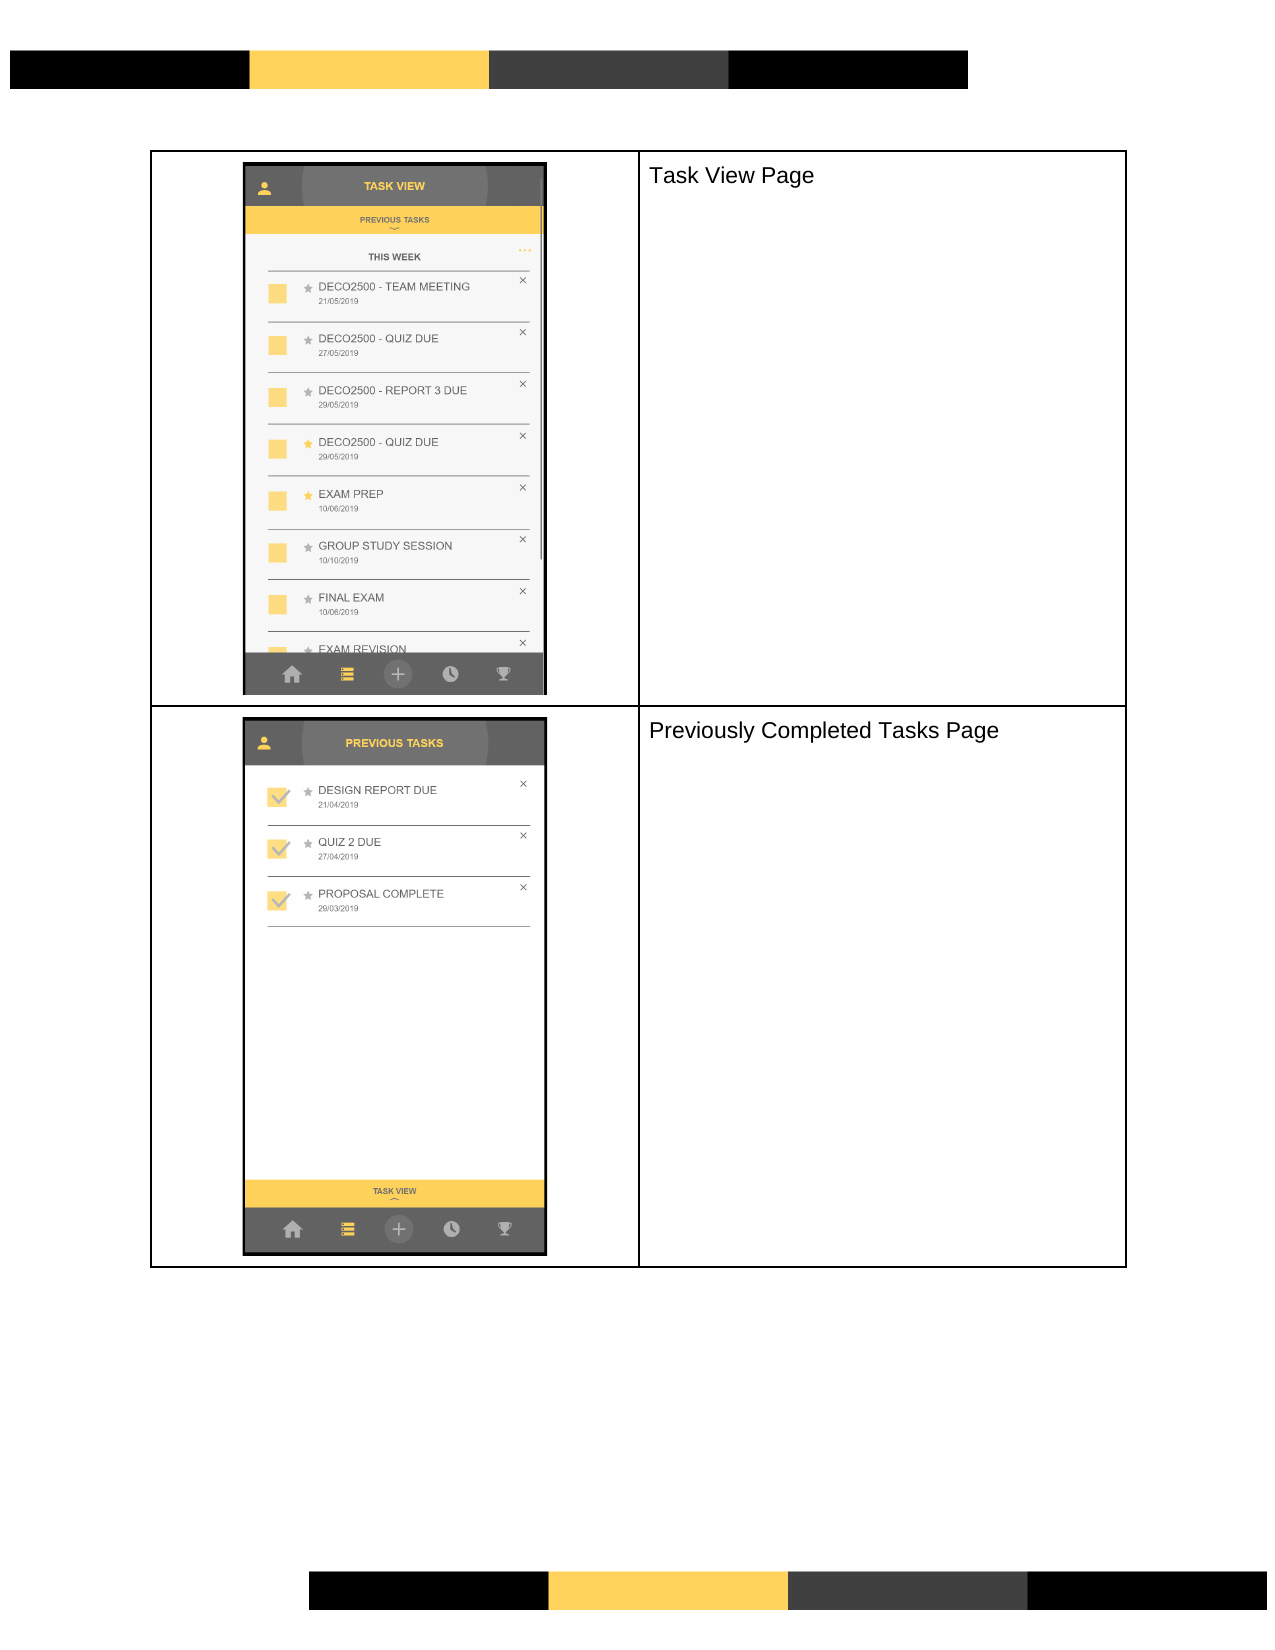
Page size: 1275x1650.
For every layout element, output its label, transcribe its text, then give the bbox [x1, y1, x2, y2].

picture [0, 42, 976, 97]
picture [300, 1563, 1275, 1618]
table_cell [152, 707, 638, 1266]
table_cell [152, 152, 638, 705]
table_cell Task View Page [640, 152, 1125, 705]
picture [242, 162, 547, 695]
picture [242, 717, 548, 1256]
table_cell Previously Completed Tasks Page [640, 707, 1125, 1266]
